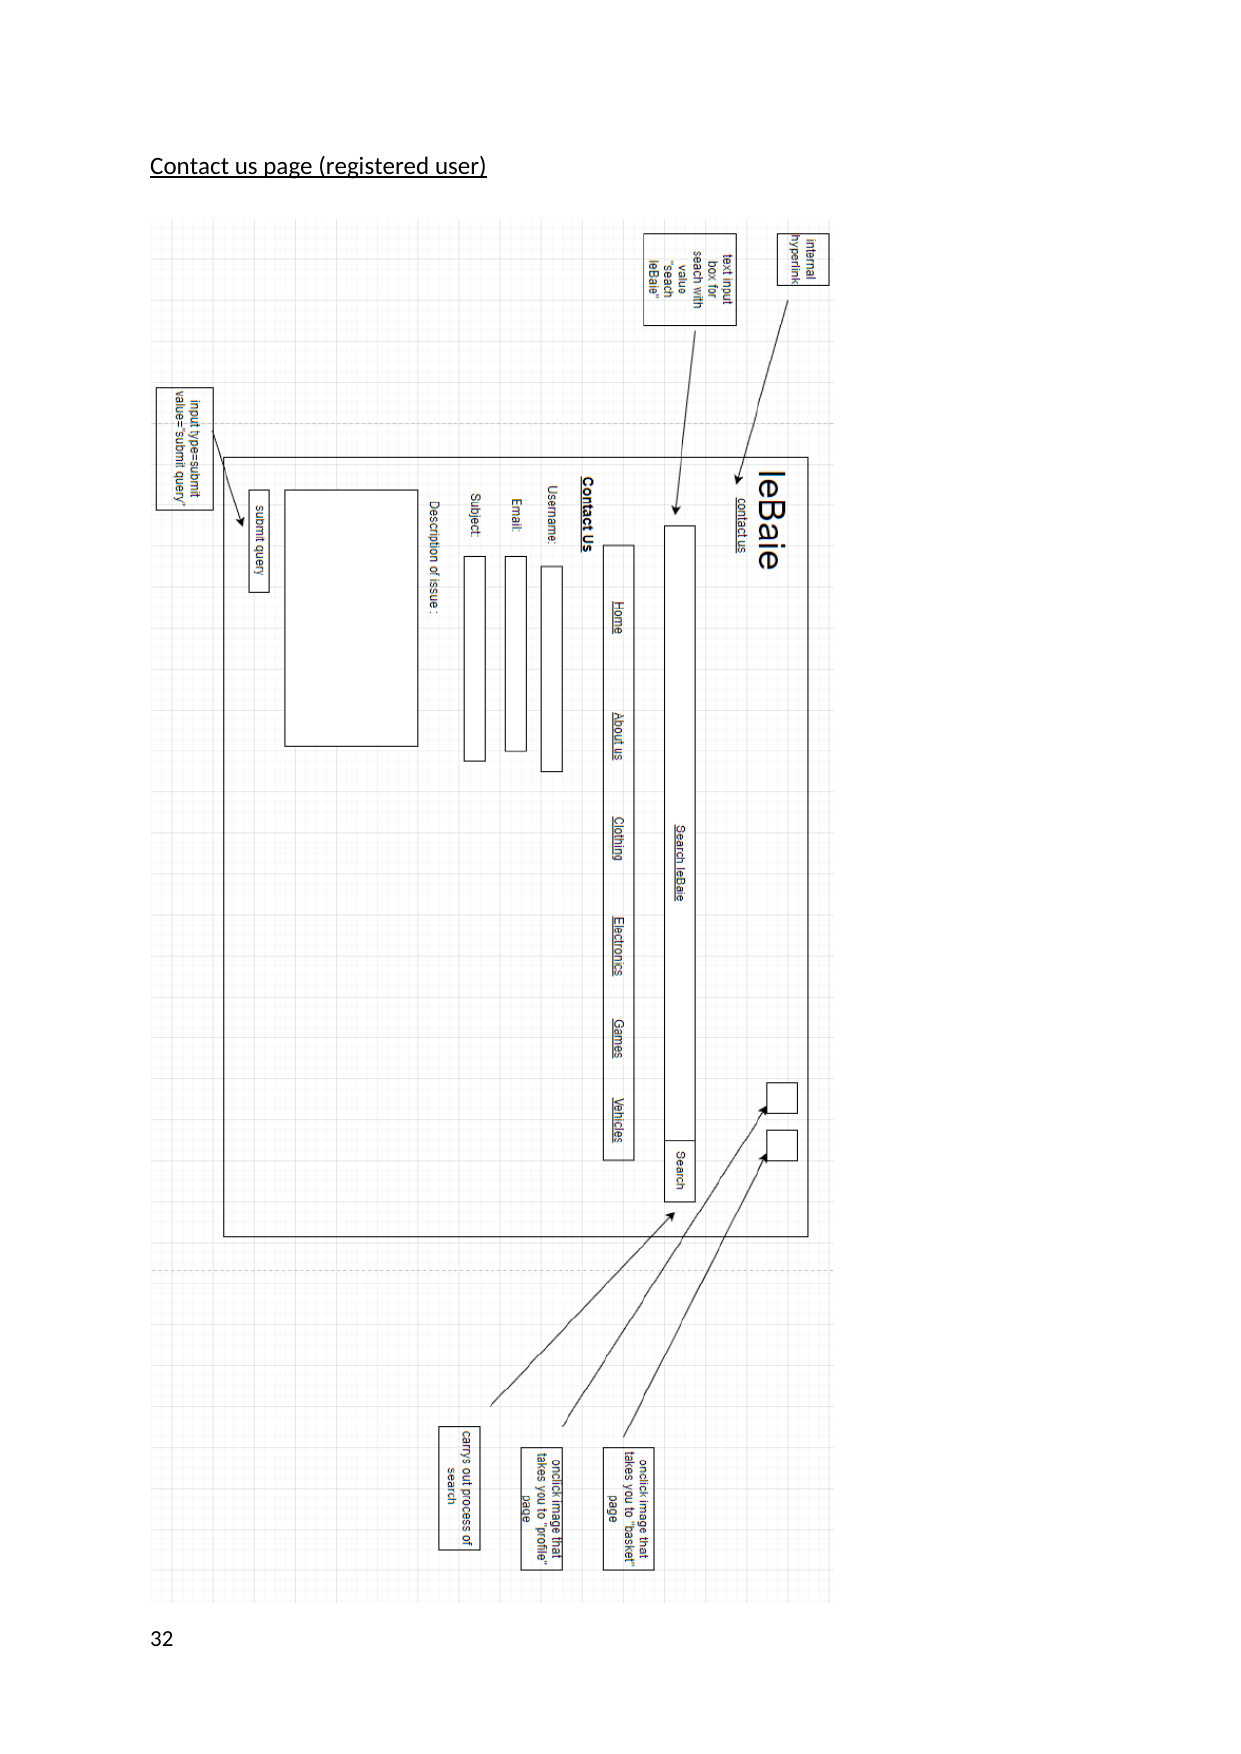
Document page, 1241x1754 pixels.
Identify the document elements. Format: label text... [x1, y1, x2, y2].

picture [151, 220, 834, 1602]
text Contact us page (registered user) [150, 150, 1090, 181]
